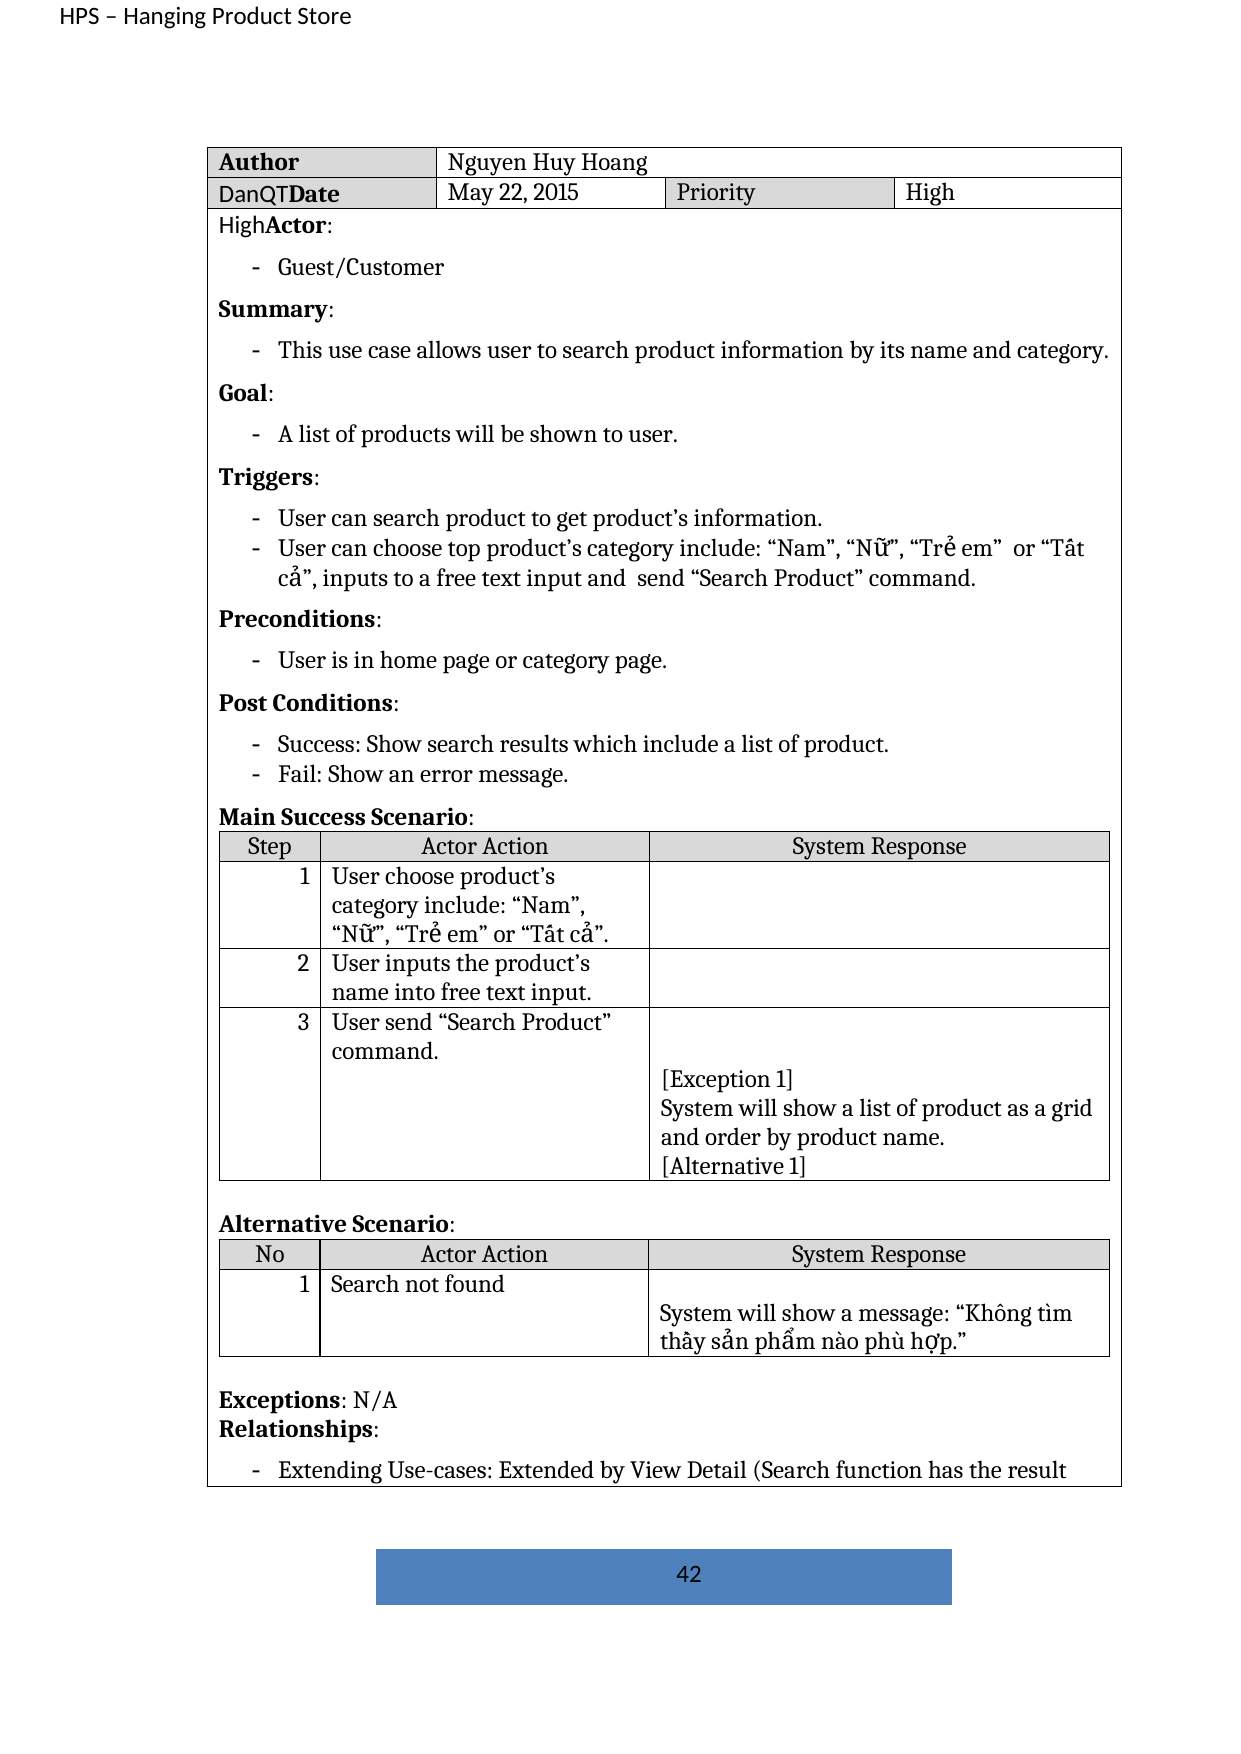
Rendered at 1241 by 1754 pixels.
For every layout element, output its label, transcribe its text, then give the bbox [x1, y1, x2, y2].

table_cell Author [208, 148, 436, 177]
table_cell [208, 209, 1121, 1486]
table_cell Priority [666, 178, 894, 208]
table_cell Date [208, 178, 436, 208]
